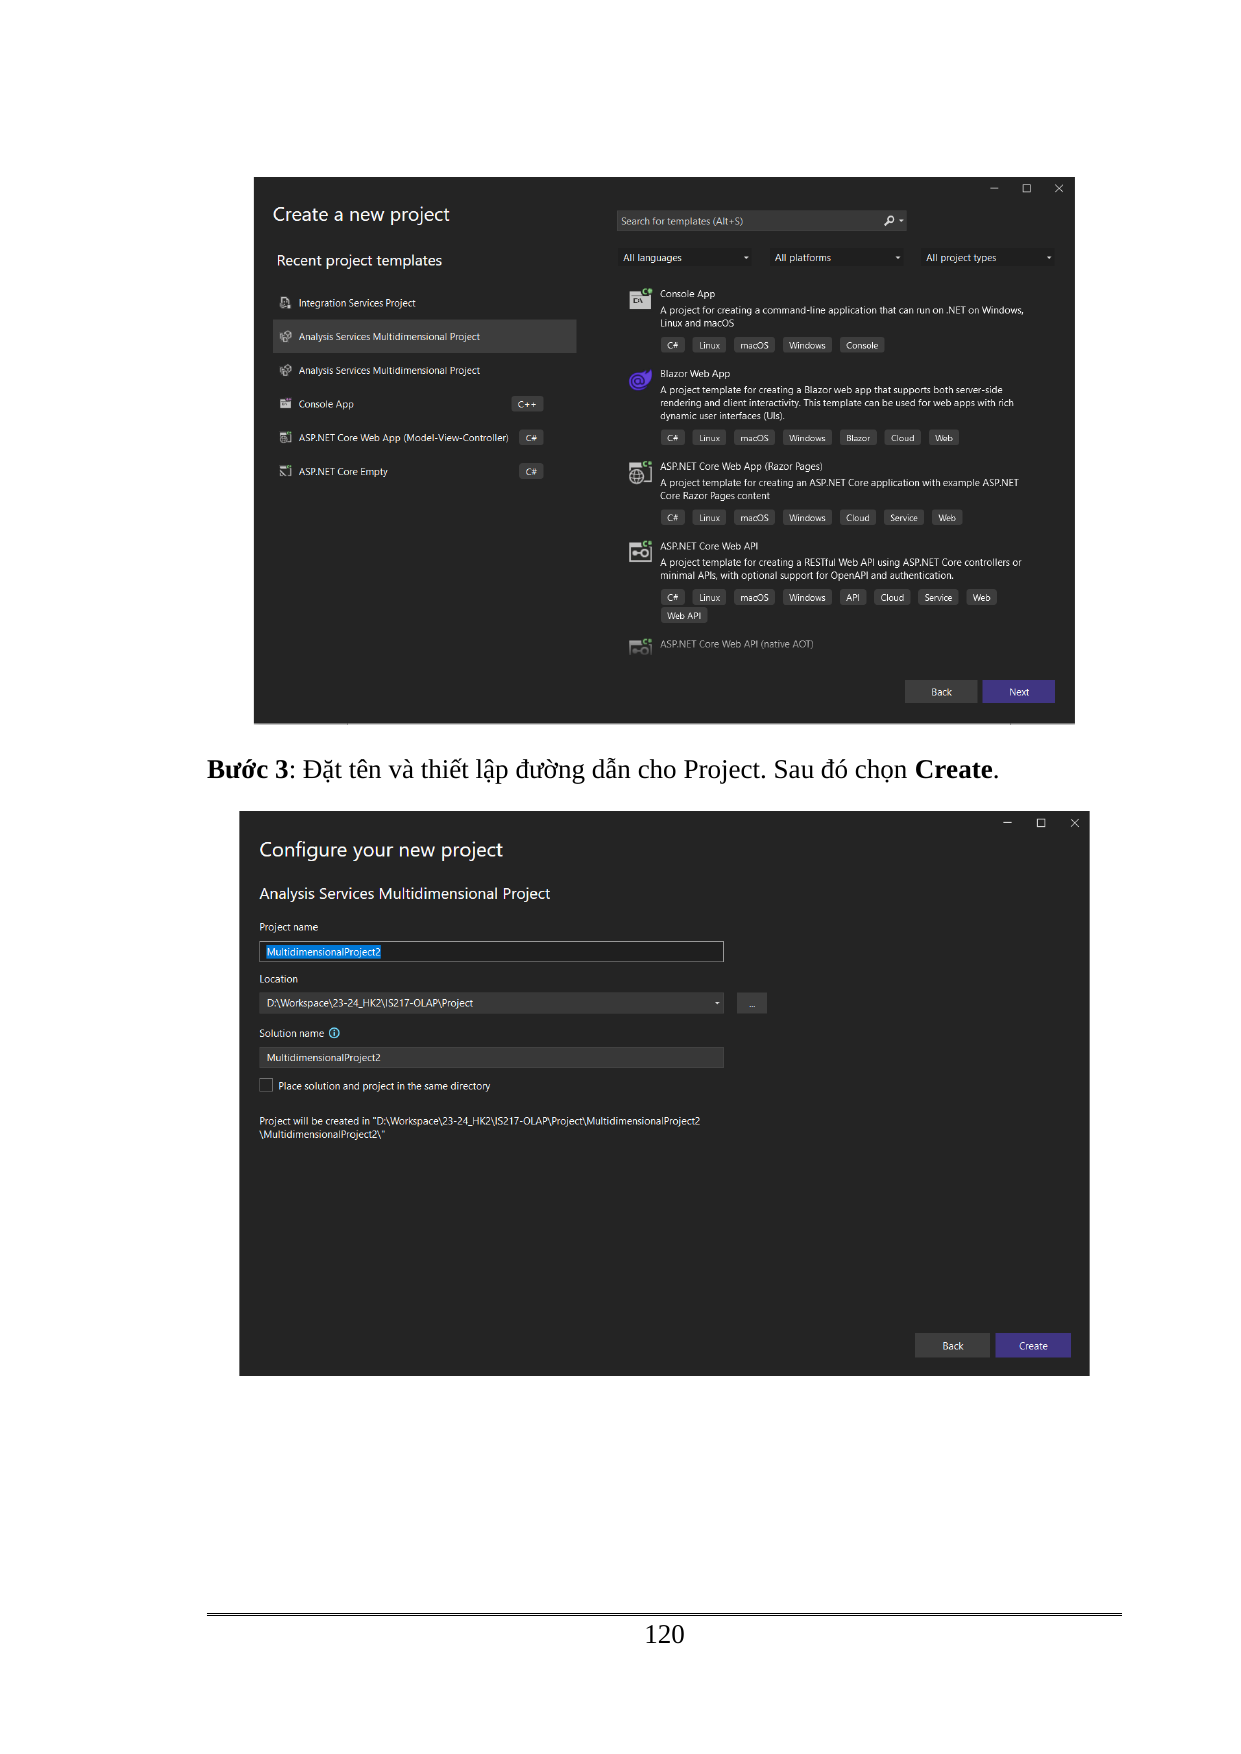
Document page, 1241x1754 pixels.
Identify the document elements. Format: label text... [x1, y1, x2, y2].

picture [253, 177, 1075, 725]
text Bước 3: Đặt tên và thiết lập đường dẫn cho Project. Sau đó chọn Create. [207, 753, 1122, 784]
picture [239, 811, 1090, 1376]
